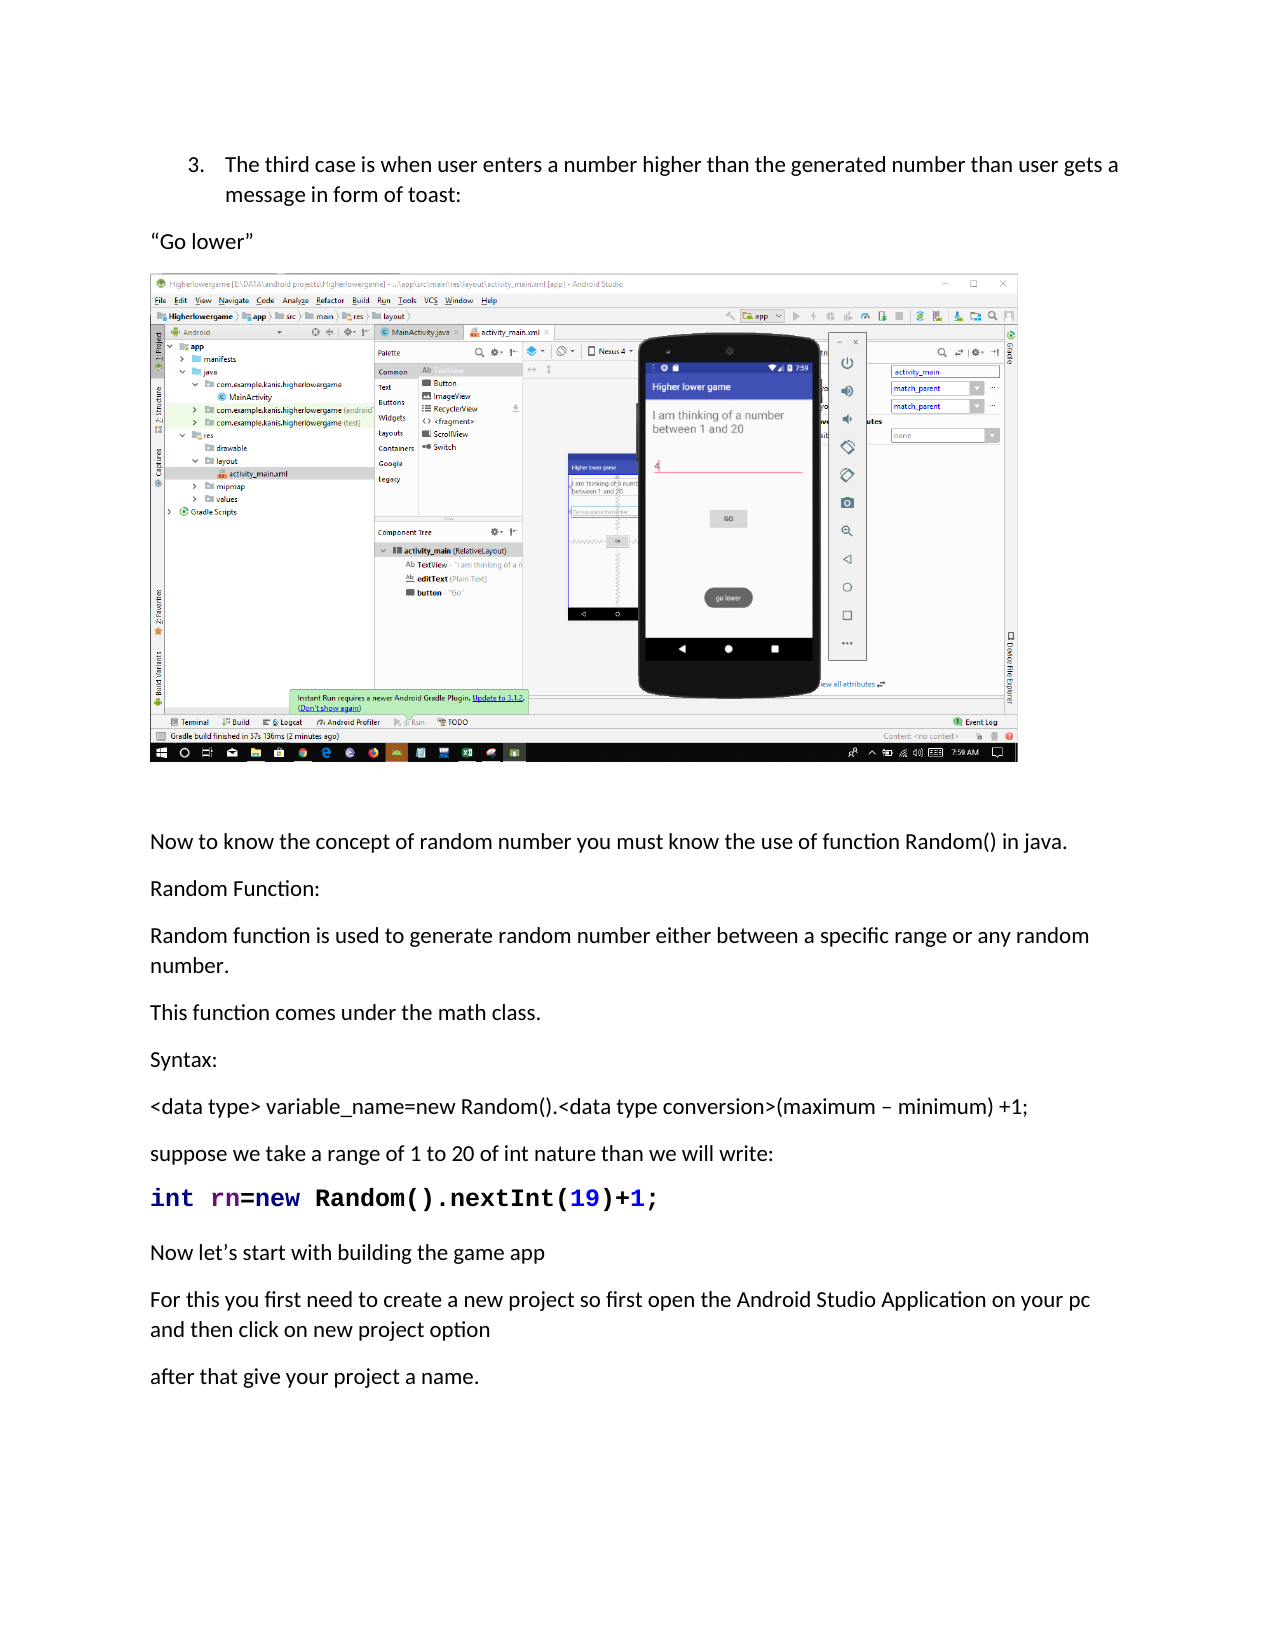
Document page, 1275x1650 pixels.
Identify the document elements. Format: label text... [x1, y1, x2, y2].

text For this you first need to create a new project so first open the Android Studio Application on your pc and then click on new project option [150, 1285, 1125, 1343]
text Syntax: [150, 1045, 1125, 1073]
text <data type> variable_name=new Random().<data type conversion>(maximum – minimum) +1; [150, 1092, 1125, 1120]
text Random Function: [150, 874, 1125, 902]
text after that give your project a name. [150, 1362, 1125, 1390]
picture [150, 273, 1018, 762]
text Now to know the concept of random number you must know the use of function Random() in java. [150, 827, 1125, 856]
text Now let’s start with building the game app [150, 1238, 1125, 1266]
text This function comes under the math class. [150, 998, 1125, 1026]
list The third case is when user enters a number higher than the generated number than user gets a message in form of toast: [187, 150, 1125, 208]
text “Go lower” [150, 227, 1125, 255]
text int rn=new Random().nextInt(19)+1; [150, 1186, 1125, 1214]
text Random function is used to generate random number either between a specific range or any random number. [150, 921, 1125, 979]
text suppose we take a range of 1 to 20 of int nature than we will write: [150, 1139, 1125, 1167]
